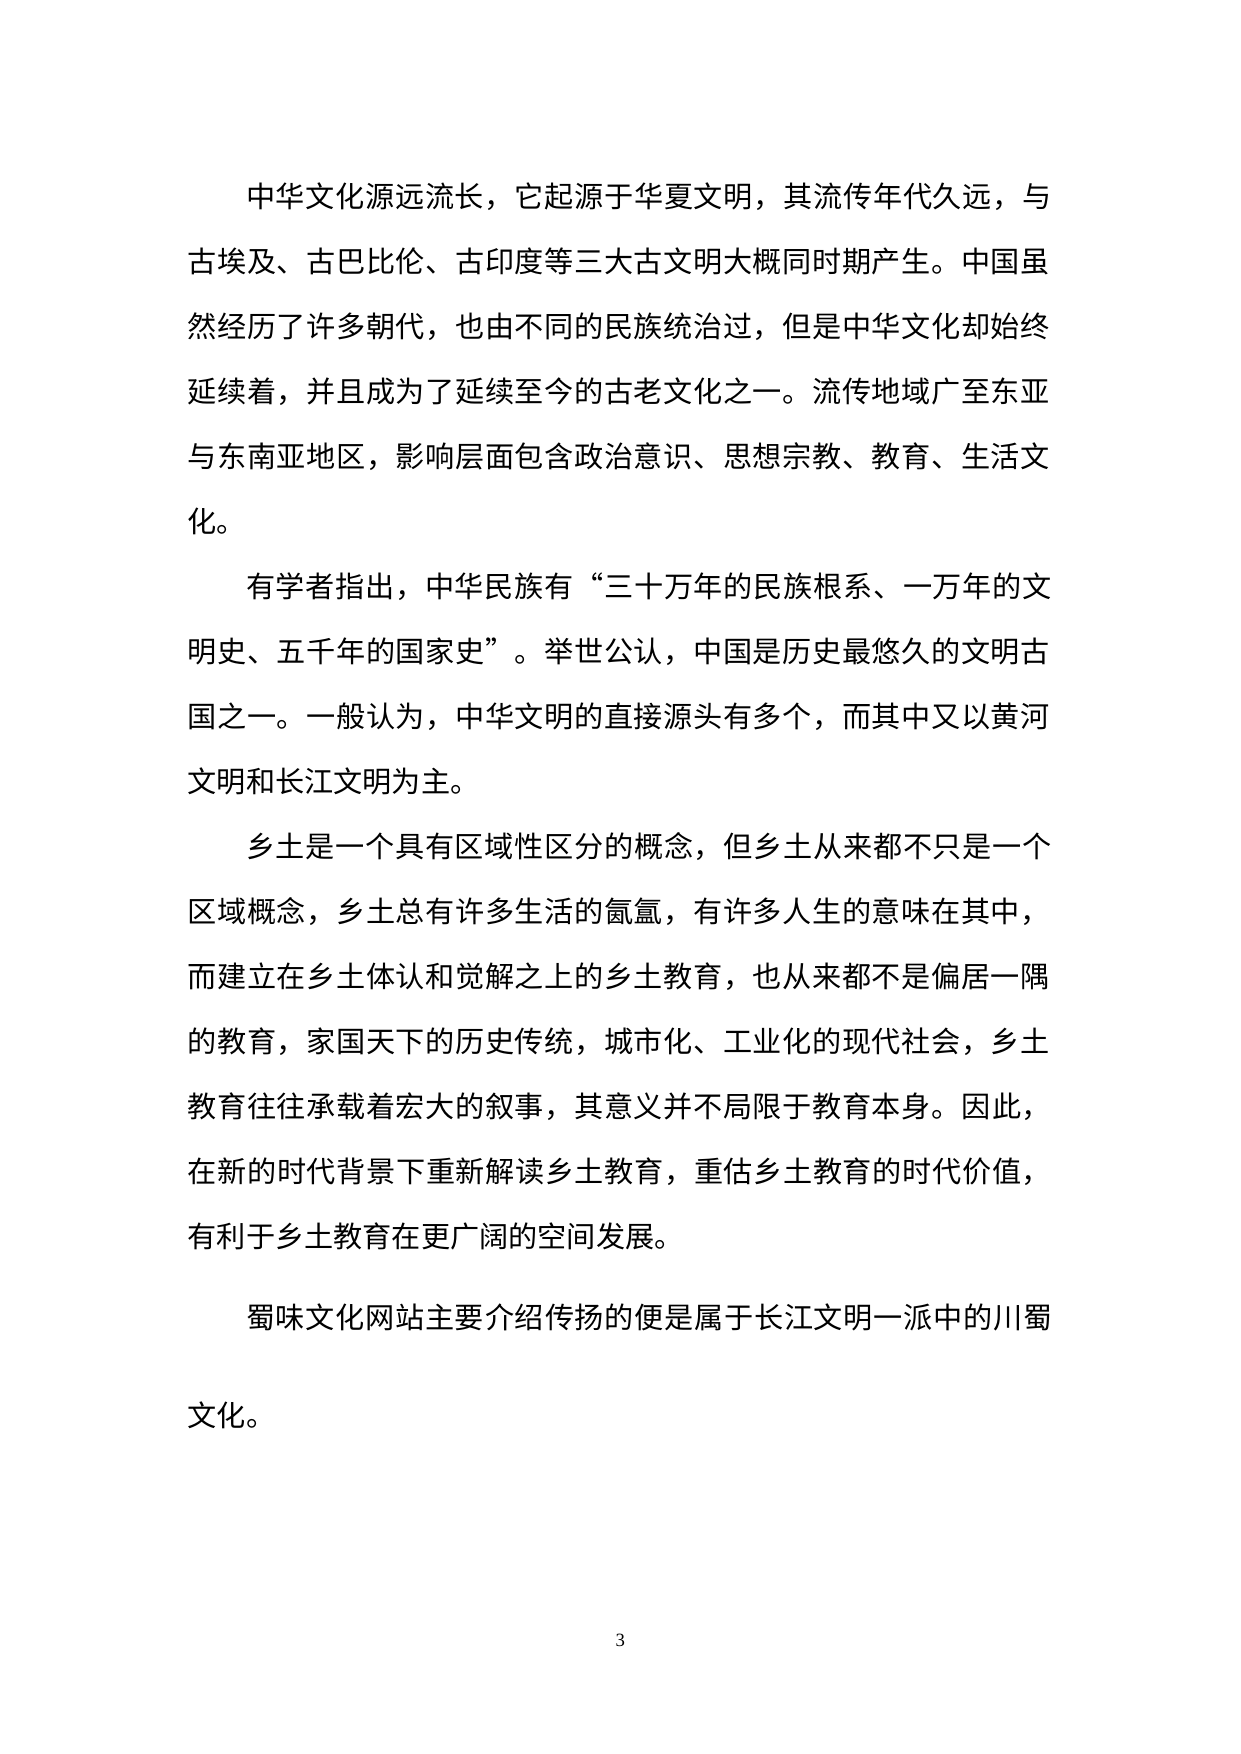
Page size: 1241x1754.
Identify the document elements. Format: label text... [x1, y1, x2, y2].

text 有学者指出，中华民族有“三十万年的民族根系、一万年的文明史、五千年的国家史”。举世公认，中国是历史最悠久的文明古国之一。一般认为，中华文明的直接源头有多个，而其中又以黄河文明和长江文明为主。 [187, 552, 1053, 812]
text 乡土是一个具有区域性区分的概念，但乡土从来都不只是一个区域概念，乡土总有许多生活的氤氲，有许多人生的意味在其中，而建立在乡土体认和觉解之上的乡土教育，也从来都不是偏居一隅的教育，家国天下的历史传统，城市化、工业化的现代社会，乡土教育往往承载着宏大的叙事，其意义并不局限于教育本身。因此，在新的时代背景下重新解读乡土教育，重估乡土教育的时代价值，有利于乡土教育在更广阔的空间发展。 [187, 812, 1053, 1267]
text 蜀味文化网站主要介绍传扬的便是属于长江文明一派中的川蜀文化。 [187, 1283, 1053, 1446]
text 中华文化源远流长，它起源于华夏文明，其流传年代久远，与古埃及、古巴比伦、古印度等三大古文明大概同时期产生。中国虽然经历了许多朝代，也由不同的民族统治过，但是中华文化却始终延续着，并且成为了延续至今的古老文化之一。流传地域广至东亚与东南亚地区，影响层面包含政治意识、思想宗教、教育、生活文化。 [187, 162, 1053, 552]
